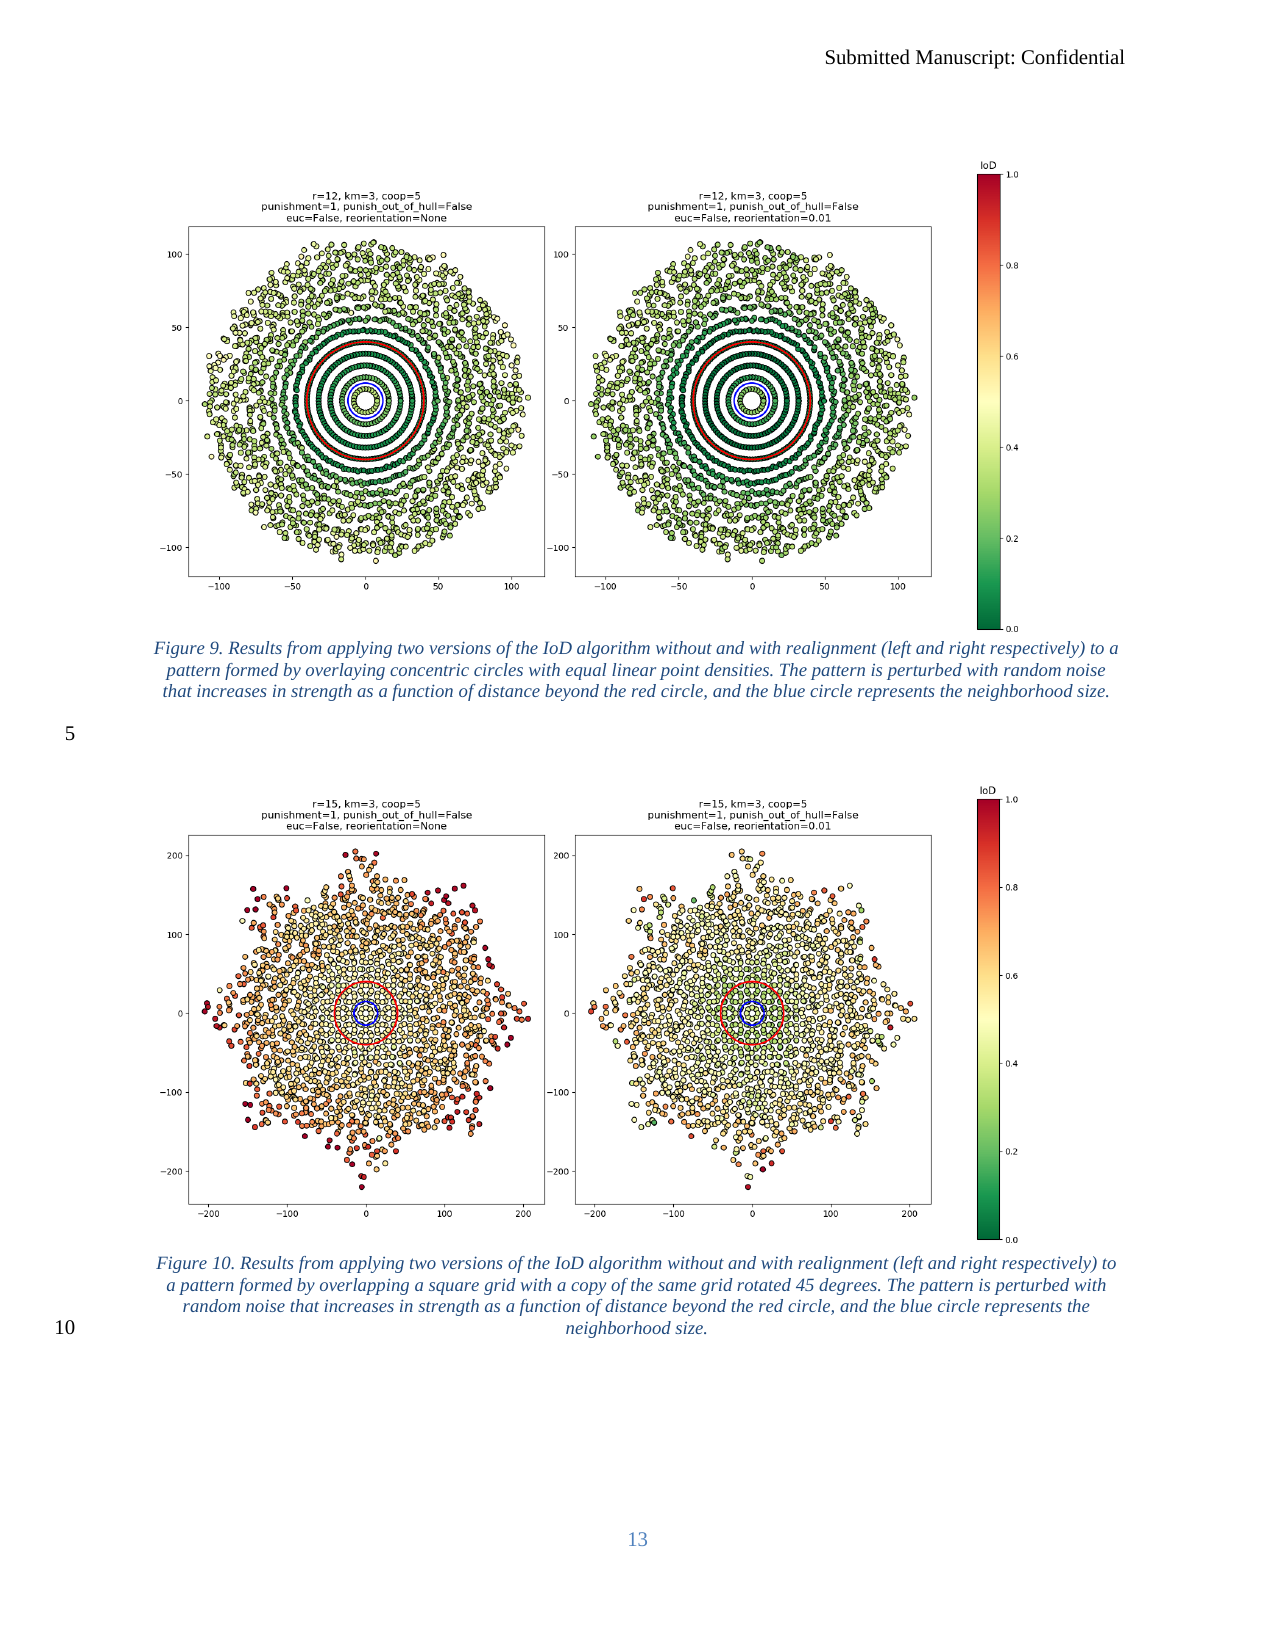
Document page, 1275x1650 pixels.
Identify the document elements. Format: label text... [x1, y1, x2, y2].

picture [150, 765, 1125, 1253]
picture [150, 150, 1125, 638]
